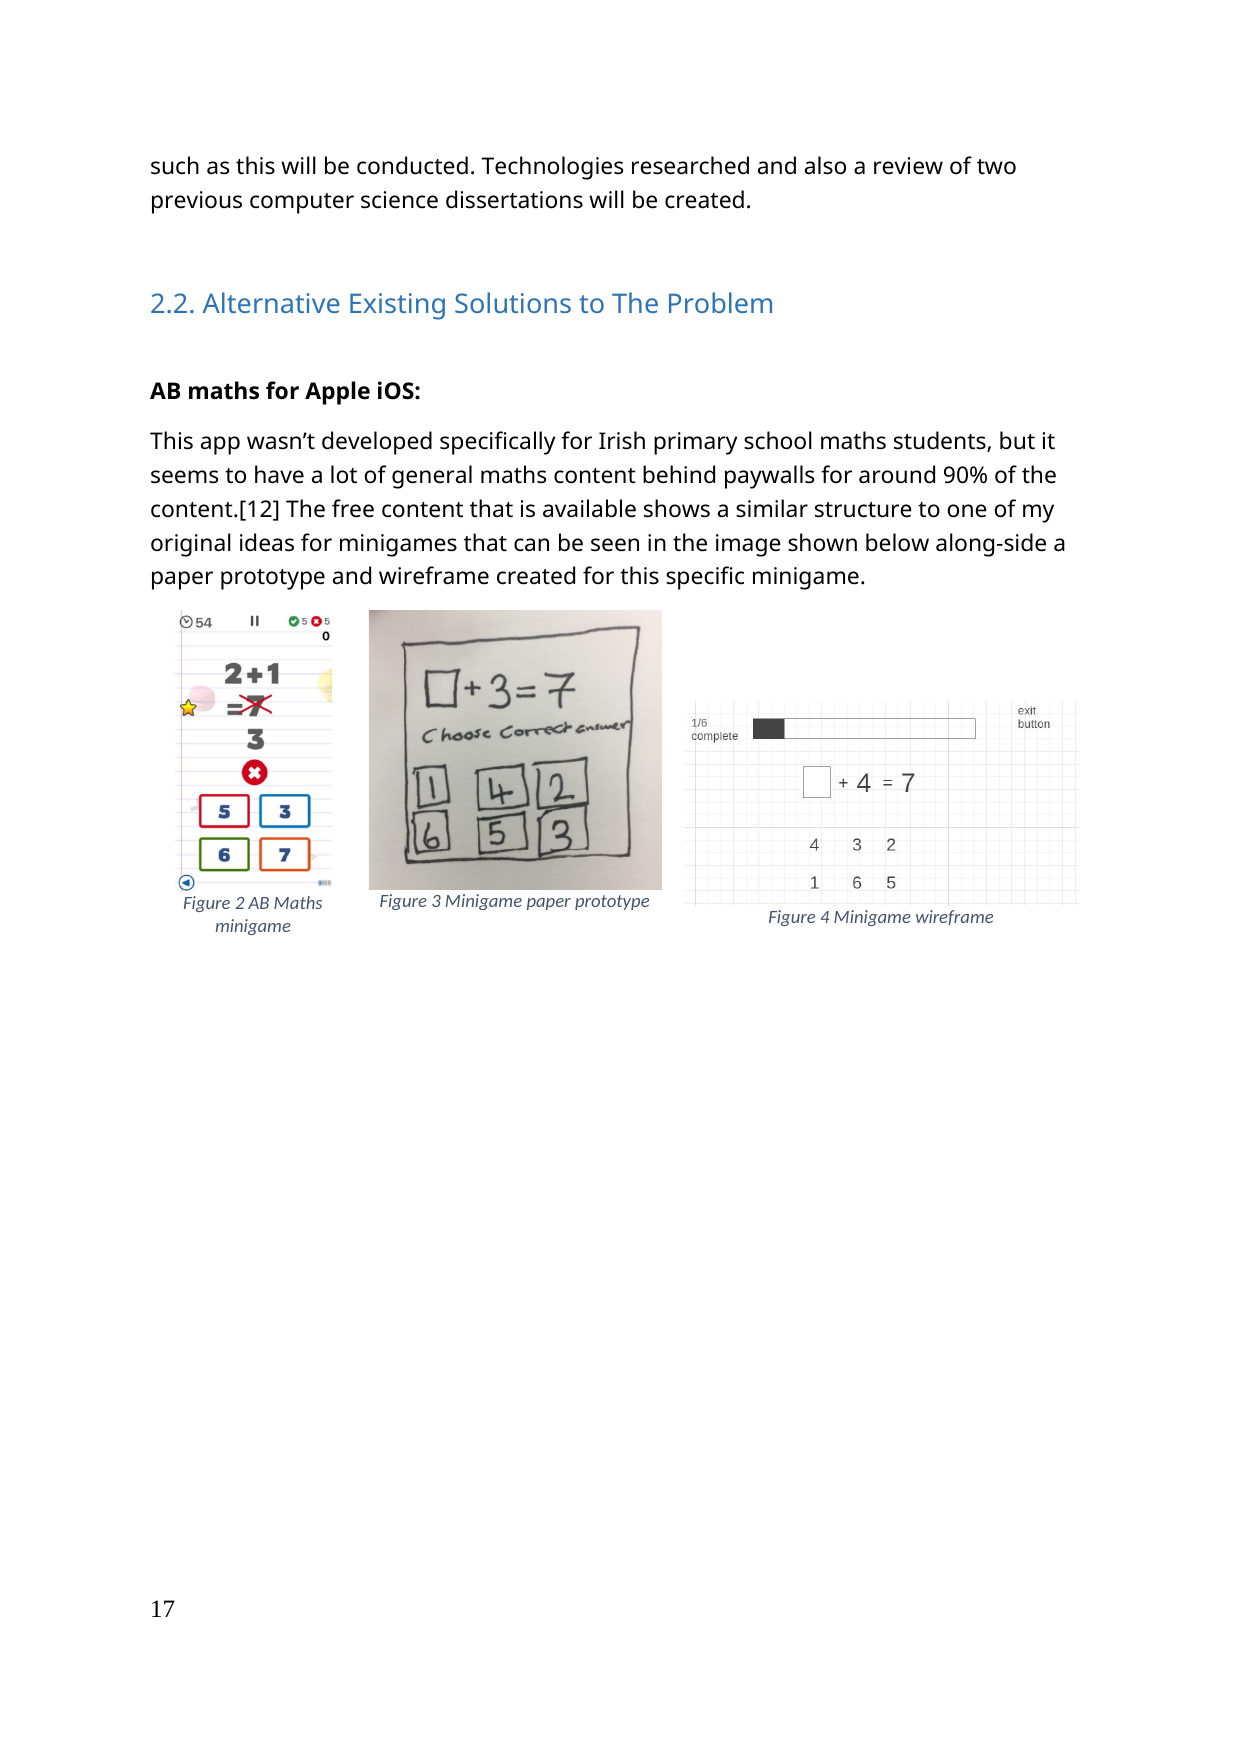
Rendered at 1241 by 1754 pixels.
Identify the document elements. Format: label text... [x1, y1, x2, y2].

text AB maths for Apple iOS: [150, 375, 1090, 406]
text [150, 150, 1090, 215]
picture [368, 610, 662, 890]
subtitle 2.2. Alternative Existing Solutions to The Problem [150, 284, 1090, 321]
text This app wasn’t developed specifically for Irish primary school maths students, but it seems to have a lot of general maths content behind paywalls for around 90% of the content.[12] The free content that is available shows a similar structure to one of my original ideas for minigames that can be seen in the image shown below along-side a paper prototype and wireframe created for this specific minigame. [150, 425, 1090, 591]
picture [684, 701, 1079, 906]
picture [175, 610, 333, 892]
